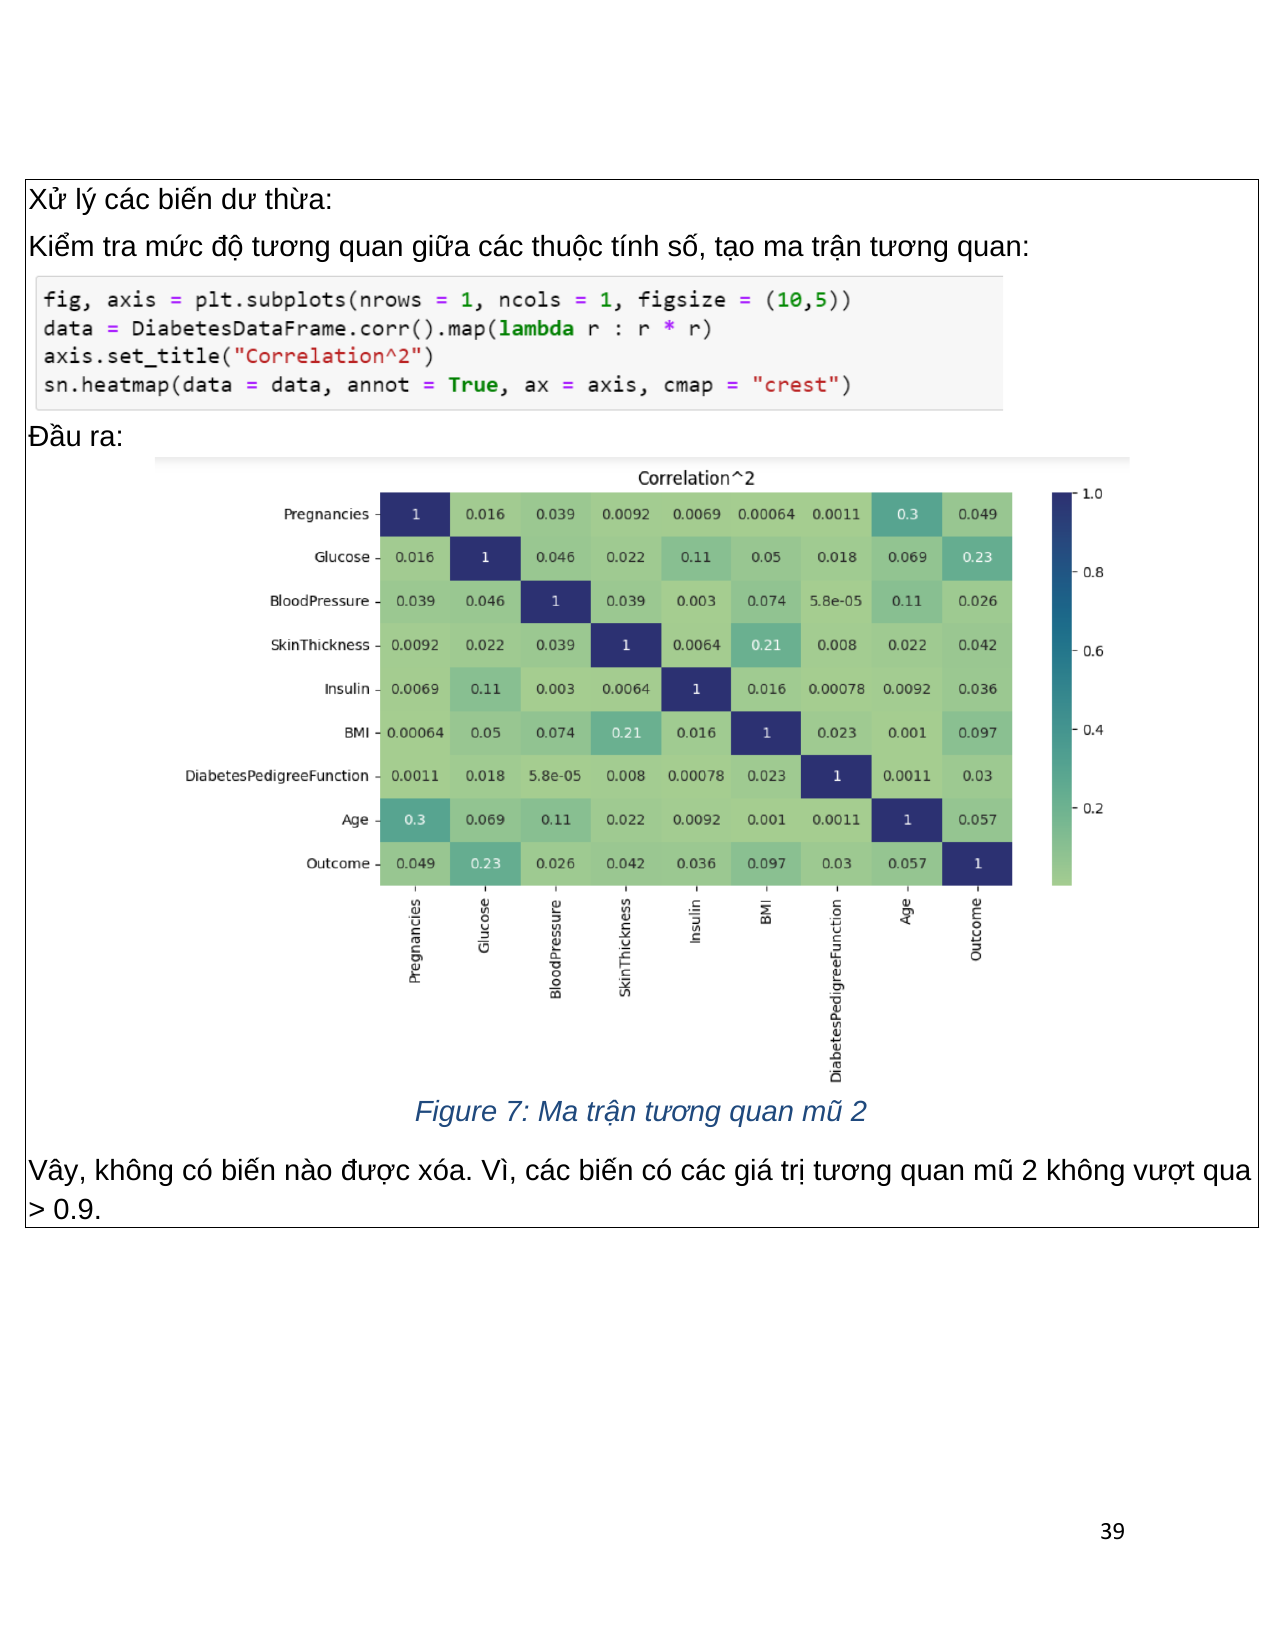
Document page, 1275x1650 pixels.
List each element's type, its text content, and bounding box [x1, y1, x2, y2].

text Đầu ra: [26, 416, 1258, 452]
picture [154, 457, 1130, 1090]
subtitle Xử lý các biến dư thừa: [26, 180, 1258, 216]
picture [28, 267, 1004, 415]
text Figure 7: Ma trận tương quan mũ 2 [26, 1091, 1258, 1127]
text Kiểm tra mức độ tương quan giữa các thuộc tính số, tạo ma trận tương quan: [26, 226, 1258, 263]
text Vây, không có biến nào được xóa. Vì, các biến có các giá trị tương quan mũ 2 không vượt qua > 0.9. [26, 1150, 1258, 1227]
